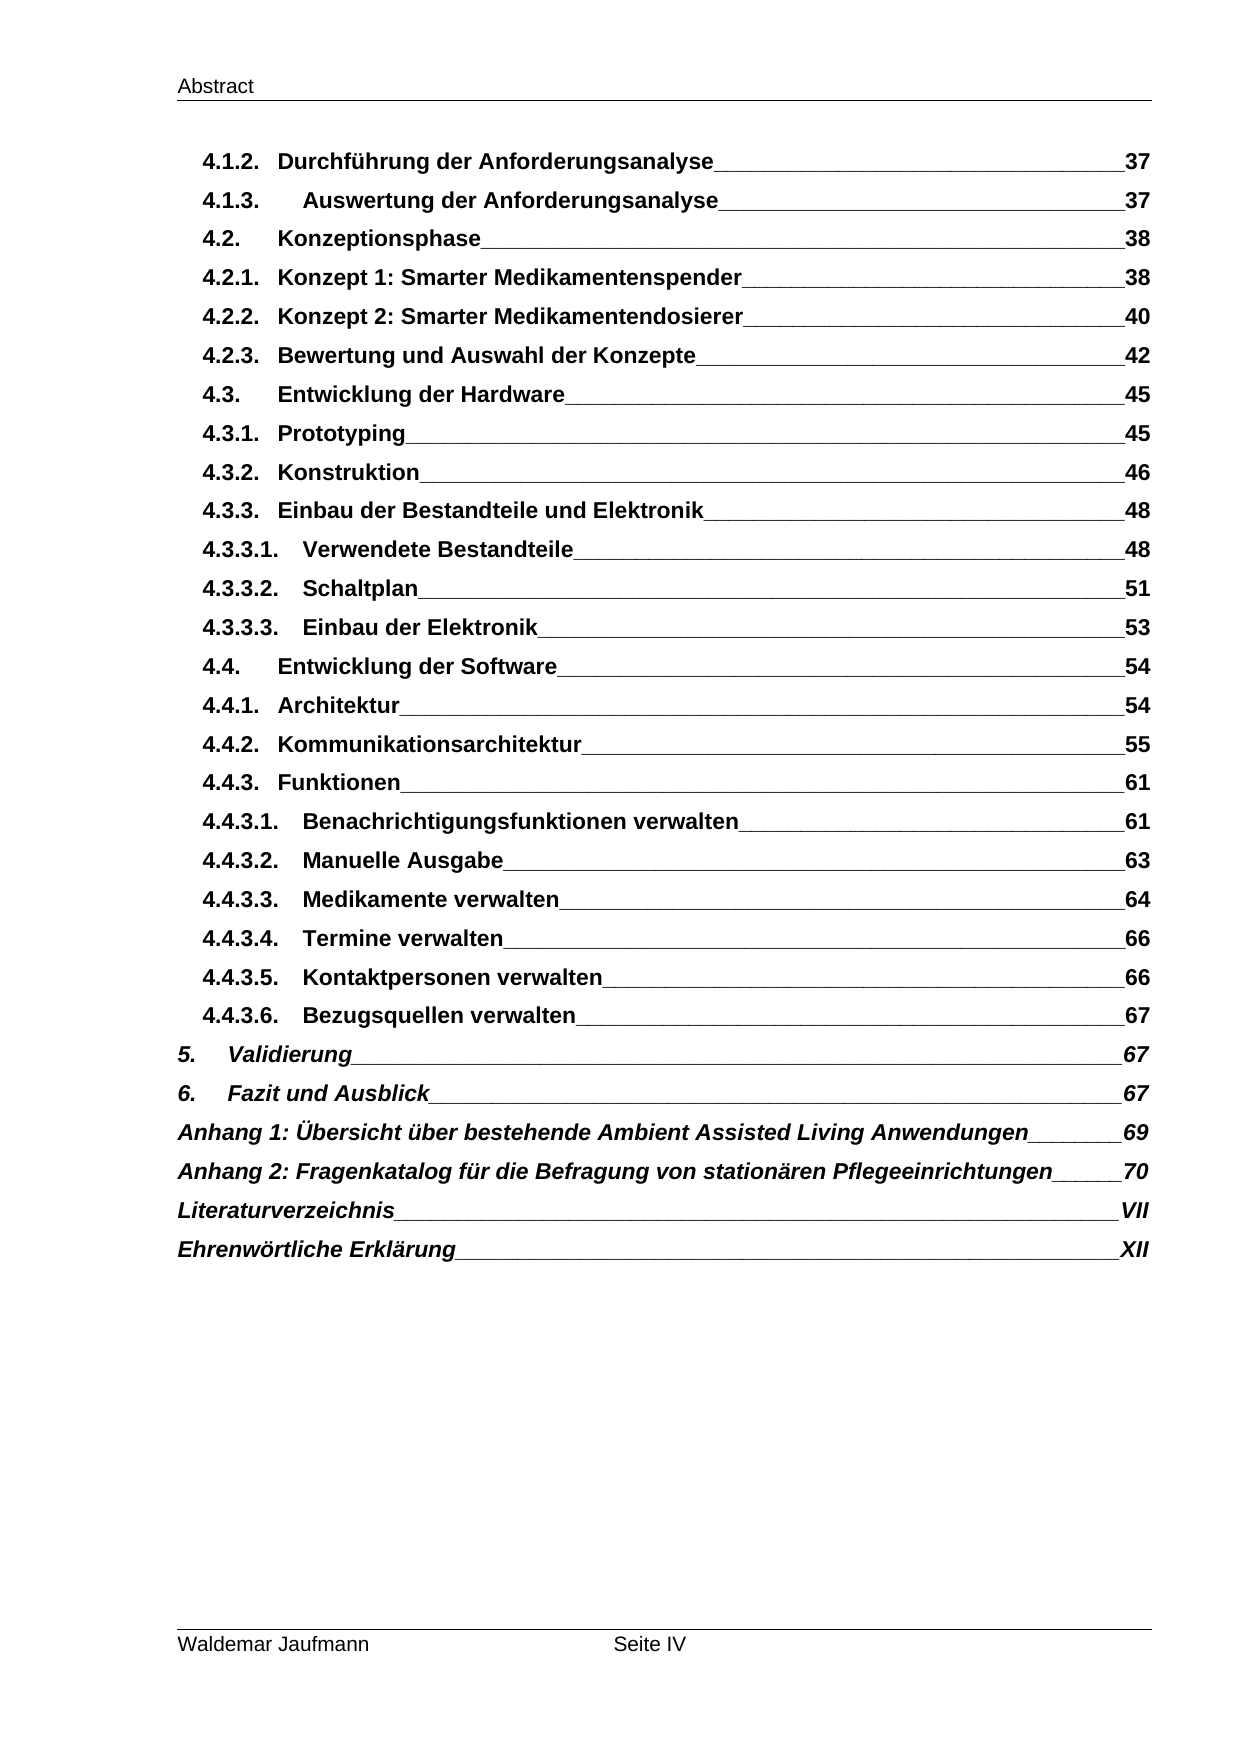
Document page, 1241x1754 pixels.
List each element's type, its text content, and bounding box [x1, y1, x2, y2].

text 4.4.2. Kommunikationsarchitektur 55 [202, 731, 1152, 757]
text 4.2. Konzeptionsphase 38 [202, 225, 1152, 252]
text 4.2.1. Konzept 1: Smarter Medikamentenspender 38 [202, 264, 1152, 291]
text 6. Fazit und Ausblick 67 [177, 1080, 1152, 1107]
text Anhang 1: Übersicht über bestehende Ambient Assisted Living Anwendungen 69 [177, 1119, 1152, 1145]
text 4.4.3.4. Termine verwalten 66 [202, 925, 1152, 951]
text 4.2.3. Bewertung und Auswahl der Konzepte 42 [202, 342, 1152, 368]
text 4.4.3.3. Medikamente verwalten 64 [202, 886, 1152, 912]
text 4.1.2. Durchführung der Anforderungsanalyse 37 [202, 148, 1152, 174]
text 4.3.3. Einbau der Bestandteile und Elektronik 48 [202, 497, 1152, 524]
text Anhang 2: Fragenkatalog für die Befragung von stationären Pflegeeinrichtungen 70 [177, 1158, 1152, 1184]
text 4.3.3.2. Schaltplan 51 [202, 575, 1152, 601]
text 4.4. Entwicklung der Software 54 [202, 653, 1152, 679]
text 4.4.3.1. Benachrichtigungsfunktionen verwalten 61 [202, 808, 1152, 834]
text 4.3.3.3. Einbau der Elektronik 53 [202, 614, 1152, 640]
text 4.3.3.1. Verwendete Bestandteile 48 [202, 536, 1152, 563]
text Literaturverzeichnis VII [177, 1197, 1152, 1223]
text 4.3.2. Konstruktion 46 [202, 458, 1152, 485]
text 4.4.1. Architektur 54 [202, 692, 1152, 718]
text 4.4.3. Funktionen 61 [202, 769, 1152, 796]
text 4.3.1. Prototyping 45 [202, 420, 1152, 446]
text 4.3. Entwicklung der Hardware 45 [202, 381, 1152, 407]
text Ehrenwörtliche Erklärung XII [177, 1236, 1152, 1262]
text 4.2.2. Konzept 2: Smarter Medikamentendosierer 40 [202, 303, 1152, 329]
text 5. Validierung 67 [177, 1041, 1152, 1068]
text 4.4.3.5. Kontaktpersonen verwalten 66 [202, 964, 1152, 990]
text 4.4.3.2. Manuelle Ausgabe 63 [202, 847, 1152, 873]
text 4.1.3. Auswertung der Anforderungsanalyse 37 [202, 187, 1152, 213]
text 4.4.3.6. Bezugsquellen verwalten 67 [202, 1002, 1152, 1029]
